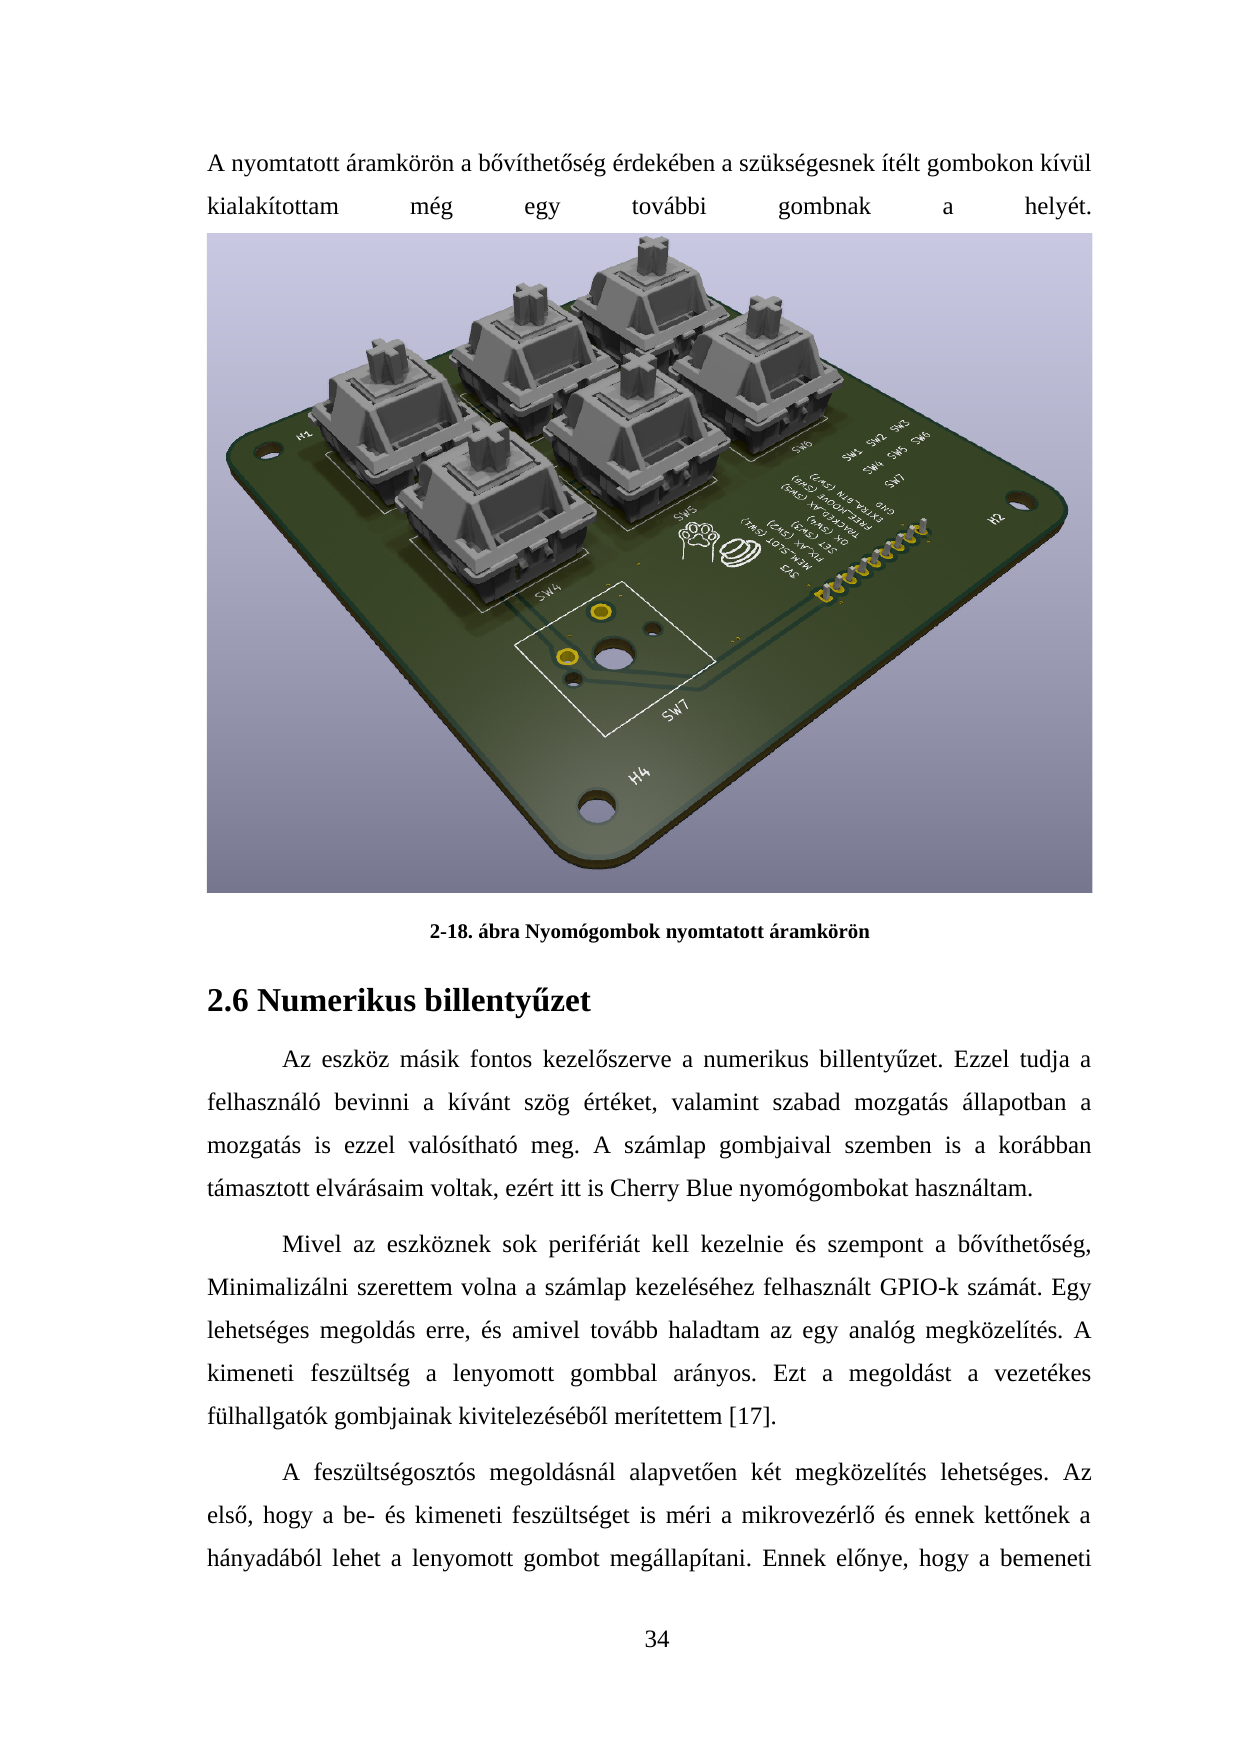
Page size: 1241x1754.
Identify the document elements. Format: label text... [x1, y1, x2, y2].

picture [206, 233, 1093, 893]
subtitle Numerikus billentyűzet [207, 980, 1092, 1018]
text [207, 1457, 1092, 1572]
text Mivel az eszköznek sok perifériát kell kezelnie és szempont a bővíthetőség, Minimalizálni szerettem volna a számlap kezeléséhez felhasznált GPIO-k számát. Egy lehetséges megoldás erre, és amivel tovább haladtam az egy analóg megközelítés. A kimeneti feszültség a lenyomott gombbal arányos. Ezt a megoldást a vezetékes fülhallgatók gombjainak kivitelezéséből merítettem . [207, 1229, 1092, 1430]
text A nyomtatott áramkörön a bővíthetőség érdekében a szükségesnek ítélt gombokon kívül kialakítottam még egy további gombnak a helyét. [207, 148, 1092, 233]
text Az eszköz másik fontos kezelőszerve a numerikus billentyűzet. Ezzel tudja a felhasználó bevinni a kívánt szög értéket, valamint szabad mozgatás állapotban a mozgatás is ezzel valósítható meg. A számlap gombjaival szemben is a korábban támasztott elvárásaim voltak, ezért itt is Cherry Blue nyomógombokat használtam. [207, 1044, 1092, 1202]
